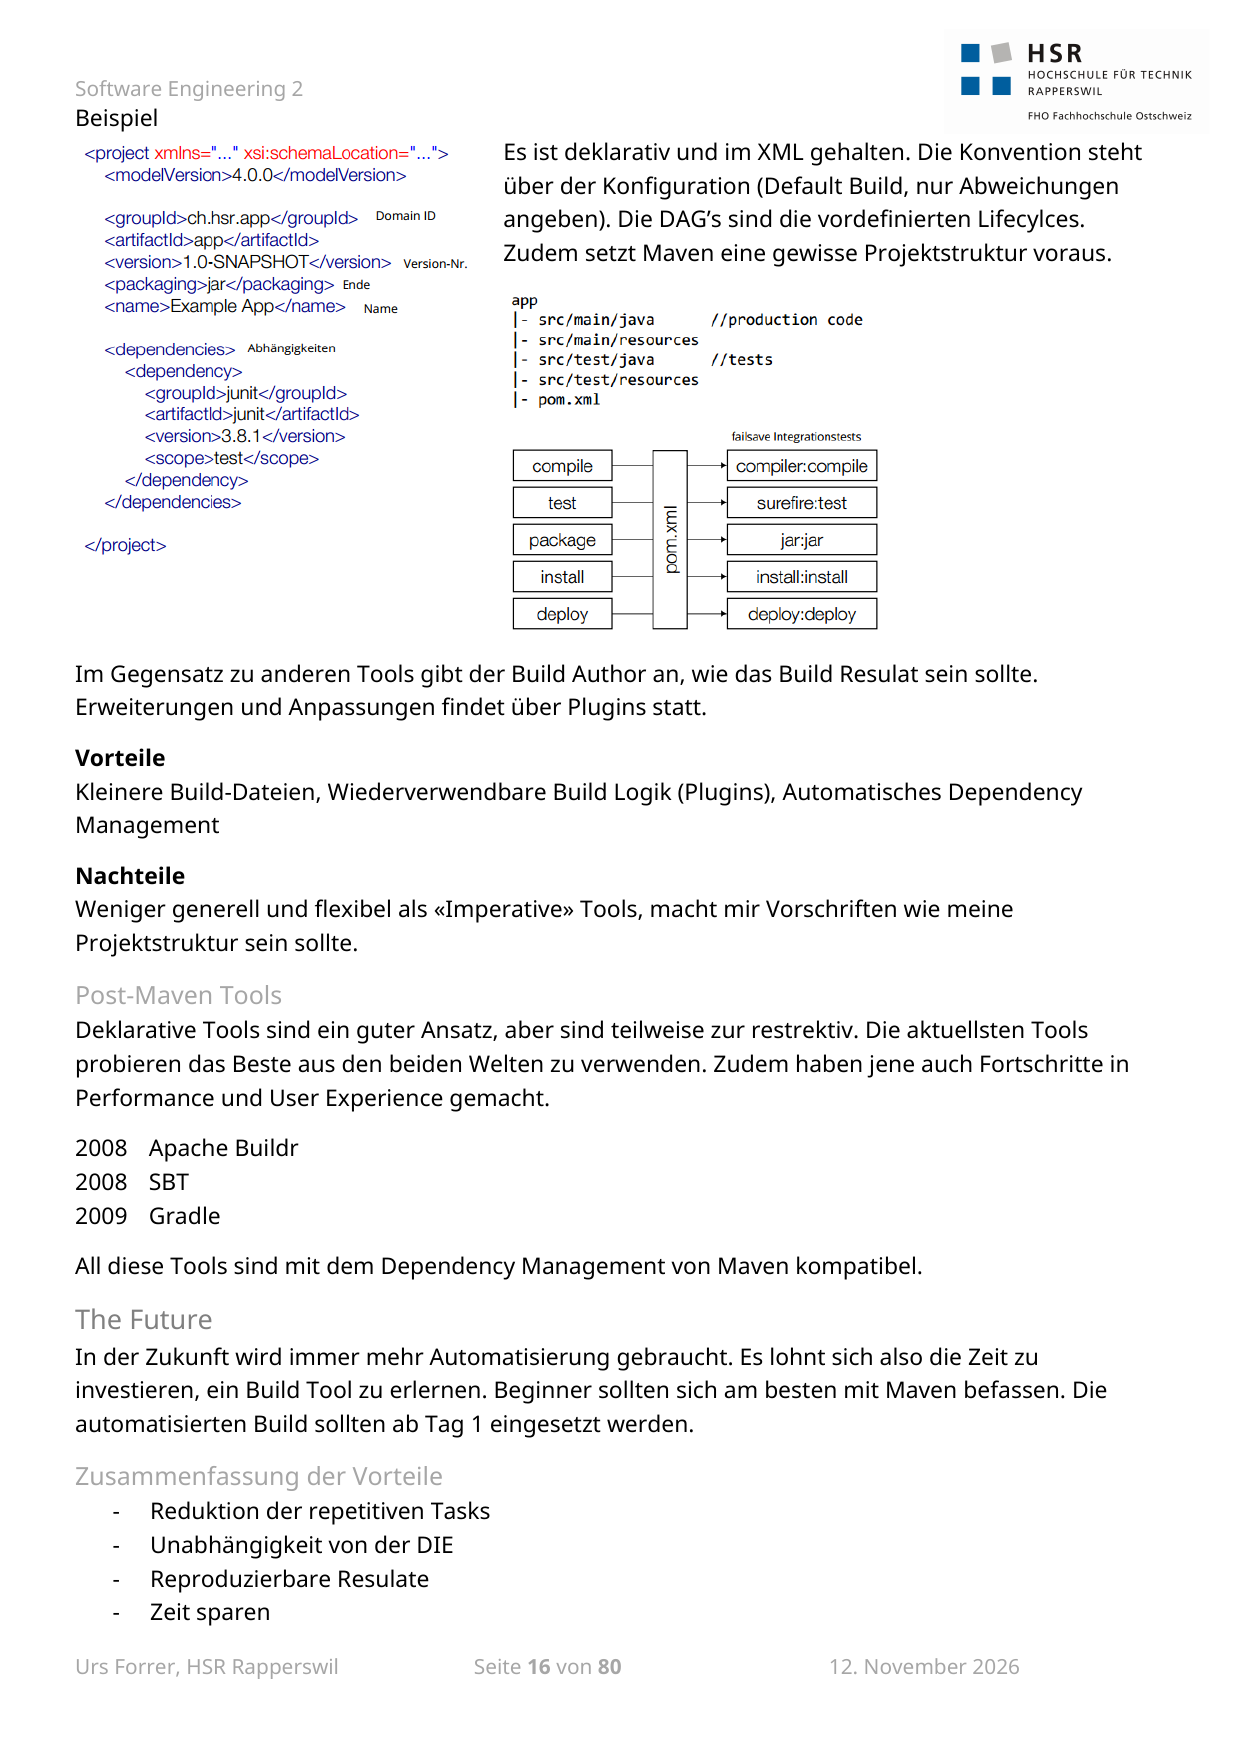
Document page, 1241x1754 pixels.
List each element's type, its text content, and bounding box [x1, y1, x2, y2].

text Beispiel Es ist deklarativ und im XML gehalten. Die Konvention steht über der Konfiguration (Default Build, nur Abweichungen angeben). Die DAG’s sind die vordefinierten Lifecylces. Zudem setzt Maven eine gewisse Projektstruktur voraus. [75, 102, 1165, 268]
text 2008 Apache Buildr 2008 SBT 2009 Gradle [75, 1132, 1165, 1231]
picture [75, 136, 485, 561]
list Reduktion der repetitiven Tasks [112, 1495, 1165, 1526]
picture [943, 29, 1210, 134]
text Vorteile Kleinere Build-Dateien, Wiederverwendbare Build Logik (Plugins), Automatisches Dependency Management [75, 742, 1165, 841]
text Nachteile Weniger generell und flexibel als «Imperative» Tools, macht mir Vorschriften wie meine Projektstruktur sein sollte. [75, 860, 1165, 958]
text In der Zukunft wird immer mehr Automatisierung gebraucht. Es lohnt sich also die Zeit zu investieren, ein Build Tool zu erlernen. Beginner sollten sich am besten mit Maven befassen. Die automatisierten Build sollten ab Tag 1 eingesetzt werden. [75, 1340, 1165, 1439]
list Unabhängigkeit von der DIE [112, 1529, 1165, 1560]
text Im Gegensatz zu anderen Tools gibt der Build Author an, wie das Build Resulat sein sollte. Erweiterungen und Anpassungen findet über Plugins statt. [75, 658, 1165, 723]
text All diese Tools sind mit dem Dependency Management von Maven kompatibel. [75, 1250, 1165, 1281]
text Deklarative Tools sind ein guter Ansatz, aber sind teilweise zur restrektiv. Die aktuellsten Tools probieren das Beste aus den beiden Welten zu verwenden. Zudem haben jene auch Fortschritte in Performance und User Experience gemacht. [75, 1014, 1165, 1113]
list Zeit sparen [112, 1596, 1165, 1628]
picture [503, 287, 869, 410]
list Reproduzierbare Resulate [112, 1563, 1165, 1594]
subtitle The Future [75, 1301, 1165, 1337]
subtitle Post-Maven Tools [75, 978, 1165, 1012]
subtitle Zusammenfassung der Vorteile [75, 1458, 1165, 1492]
picture [503, 428, 885, 639]
